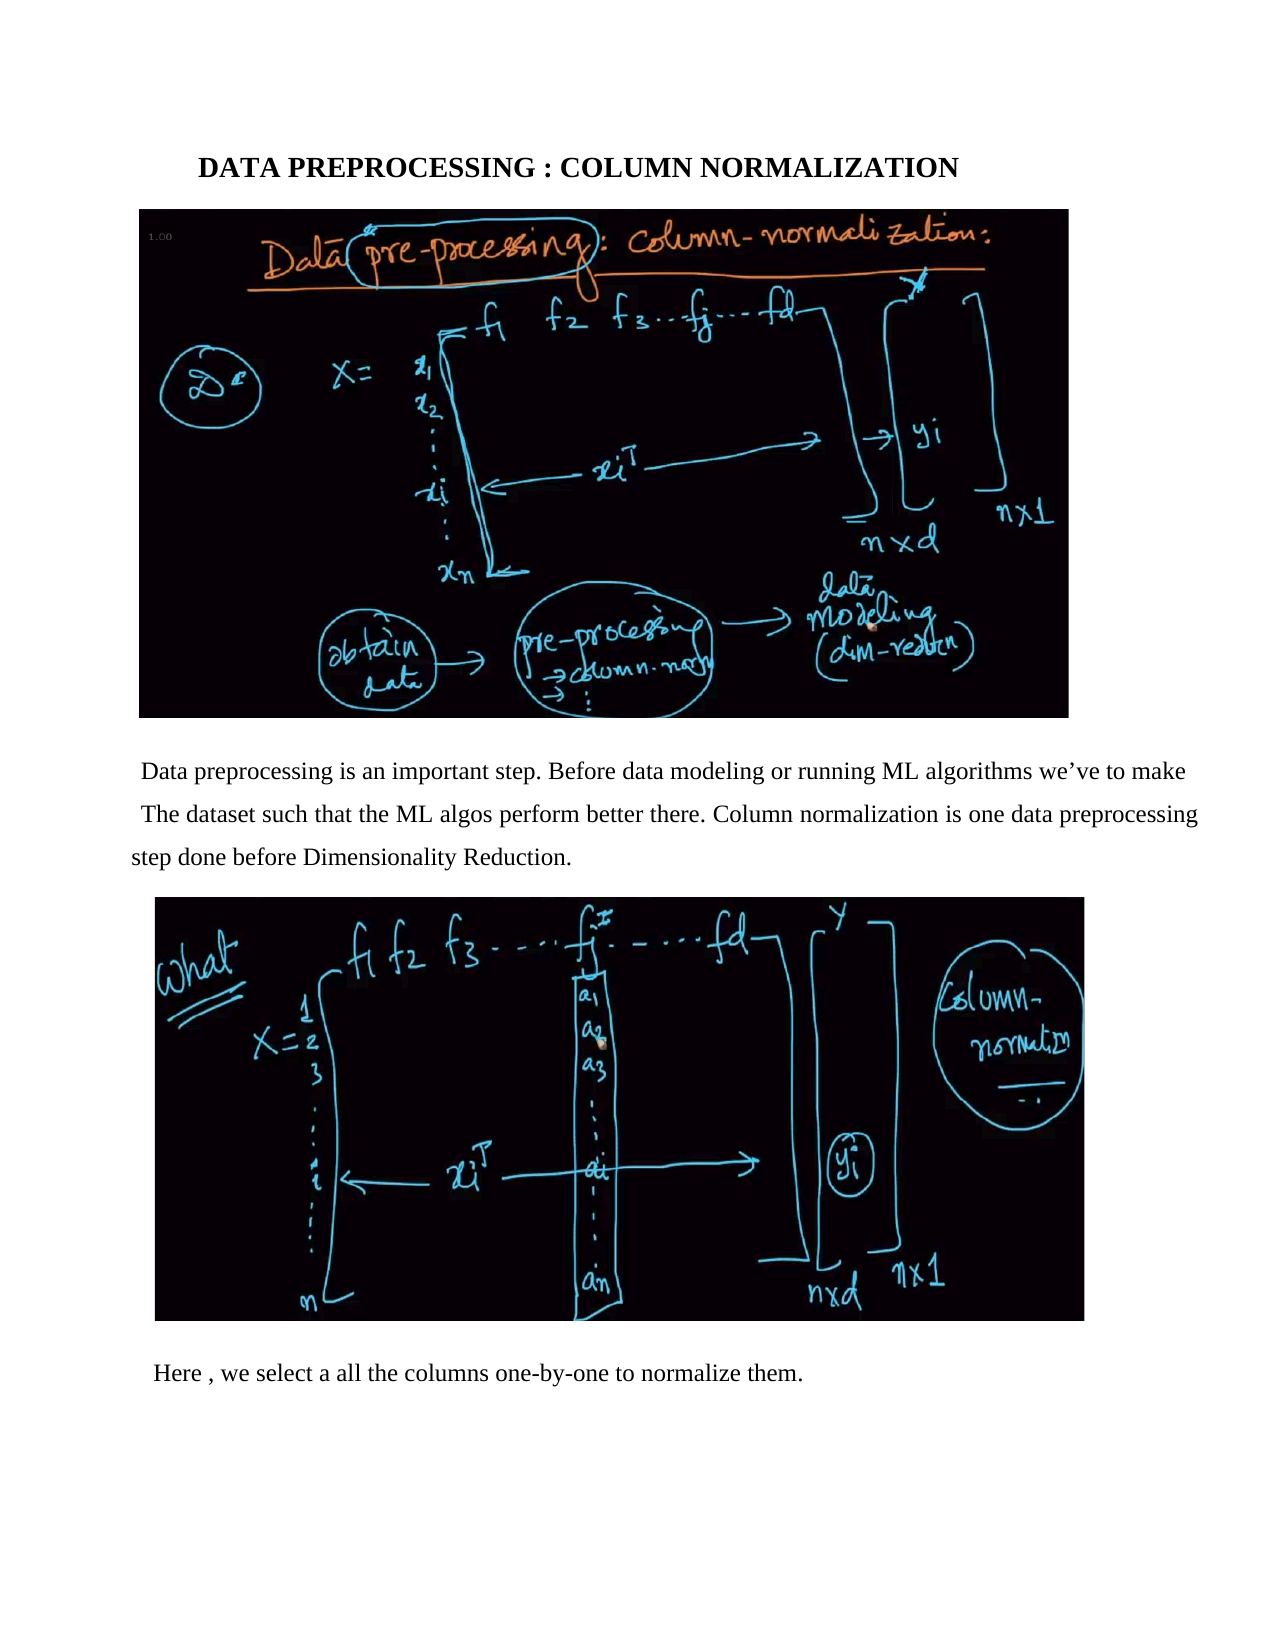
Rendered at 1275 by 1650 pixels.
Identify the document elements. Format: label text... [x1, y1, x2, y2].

picture [139, 207, 1069, 718]
picture [154, 897, 1085, 1321]
text The dataset such that the ML algos perform better there. Column normalization is one data preprocessing step done before Dimensionality Reduction. [131, 799, 1200, 871]
subtitle DATA PREPROCESSING : COLUMN NORMALIZATION [131, 150, 1200, 183]
